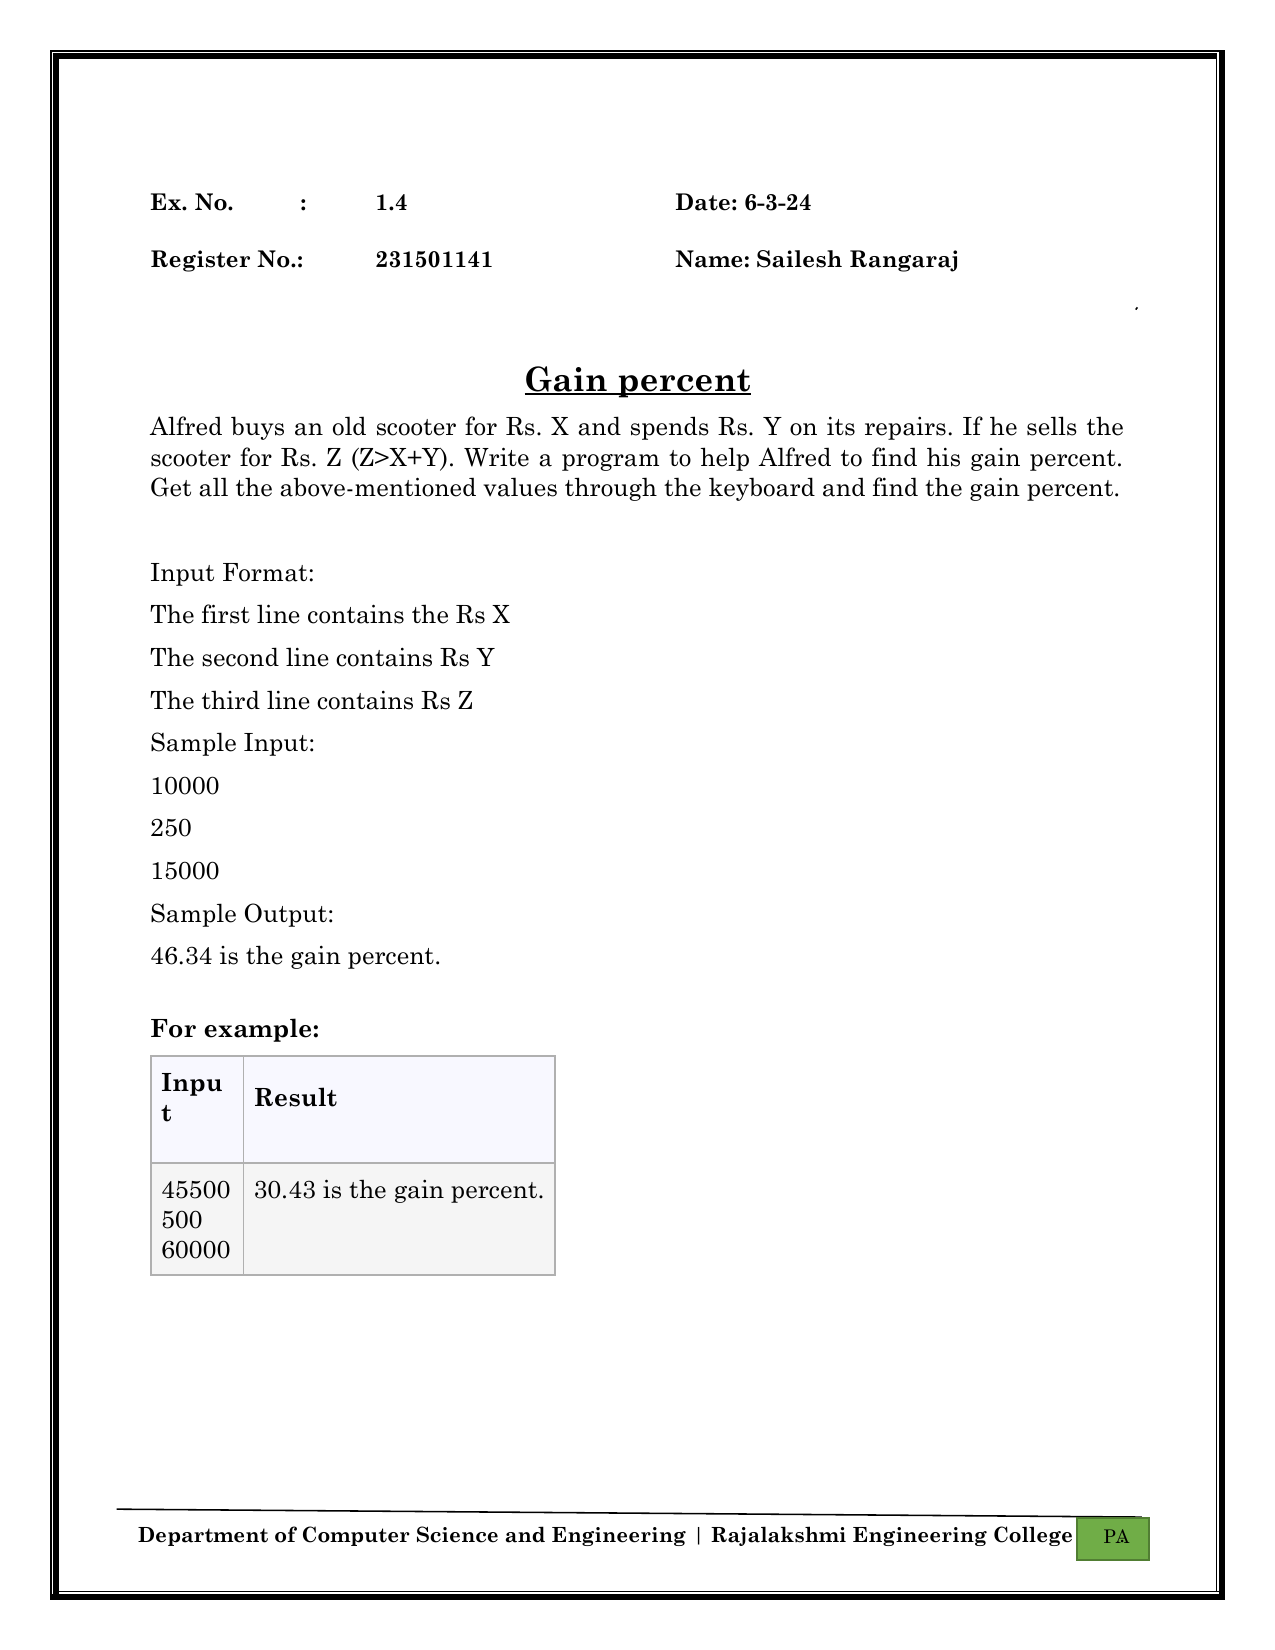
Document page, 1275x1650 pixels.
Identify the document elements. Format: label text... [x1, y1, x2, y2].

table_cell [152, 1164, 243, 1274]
text Sample Output: [150, 897, 1125, 927]
text For example: [150, 1013, 1125, 1043]
text Register No.: 231501141 Name: Sailesh Rangaraj [150, 245, 1125, 273]
text Input Format: [150, 557, 1125, 587]
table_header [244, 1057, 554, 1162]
text 15000 [150, 855, 1125, 885]
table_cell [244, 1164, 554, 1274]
text Sample Input: [150, 727, 1125, 757]
text Gain percent [150, 358, 1125, 399]
text The third line contains Rs Z [150, 684, 1125, 714]
text 250 [150, 812, 1125, 842]
text The first line contains the Rs X [150, 599, 1125, 629]
text 46.34 is the gain percent. [150, 940, 1125, 970]
text 10000 [150, 769, 1125, 800]
text The second line contains Rs Y [150, 642, 1125, 672]
text Alfred buys an old scooter for Rs. X and spends Rs. Y on its repairs. If he sells the scooter for Rs. Z (Z>X+Y). Write a program to help Alfred to find his gain percent. Get all the above-mentioned values through the keyboard and find the gain percent. [150, 411, 1125, 501]
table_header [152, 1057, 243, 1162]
text Ex. No. : 1.4 Date: 6-3-24 [150, 188, 1125, 216]
